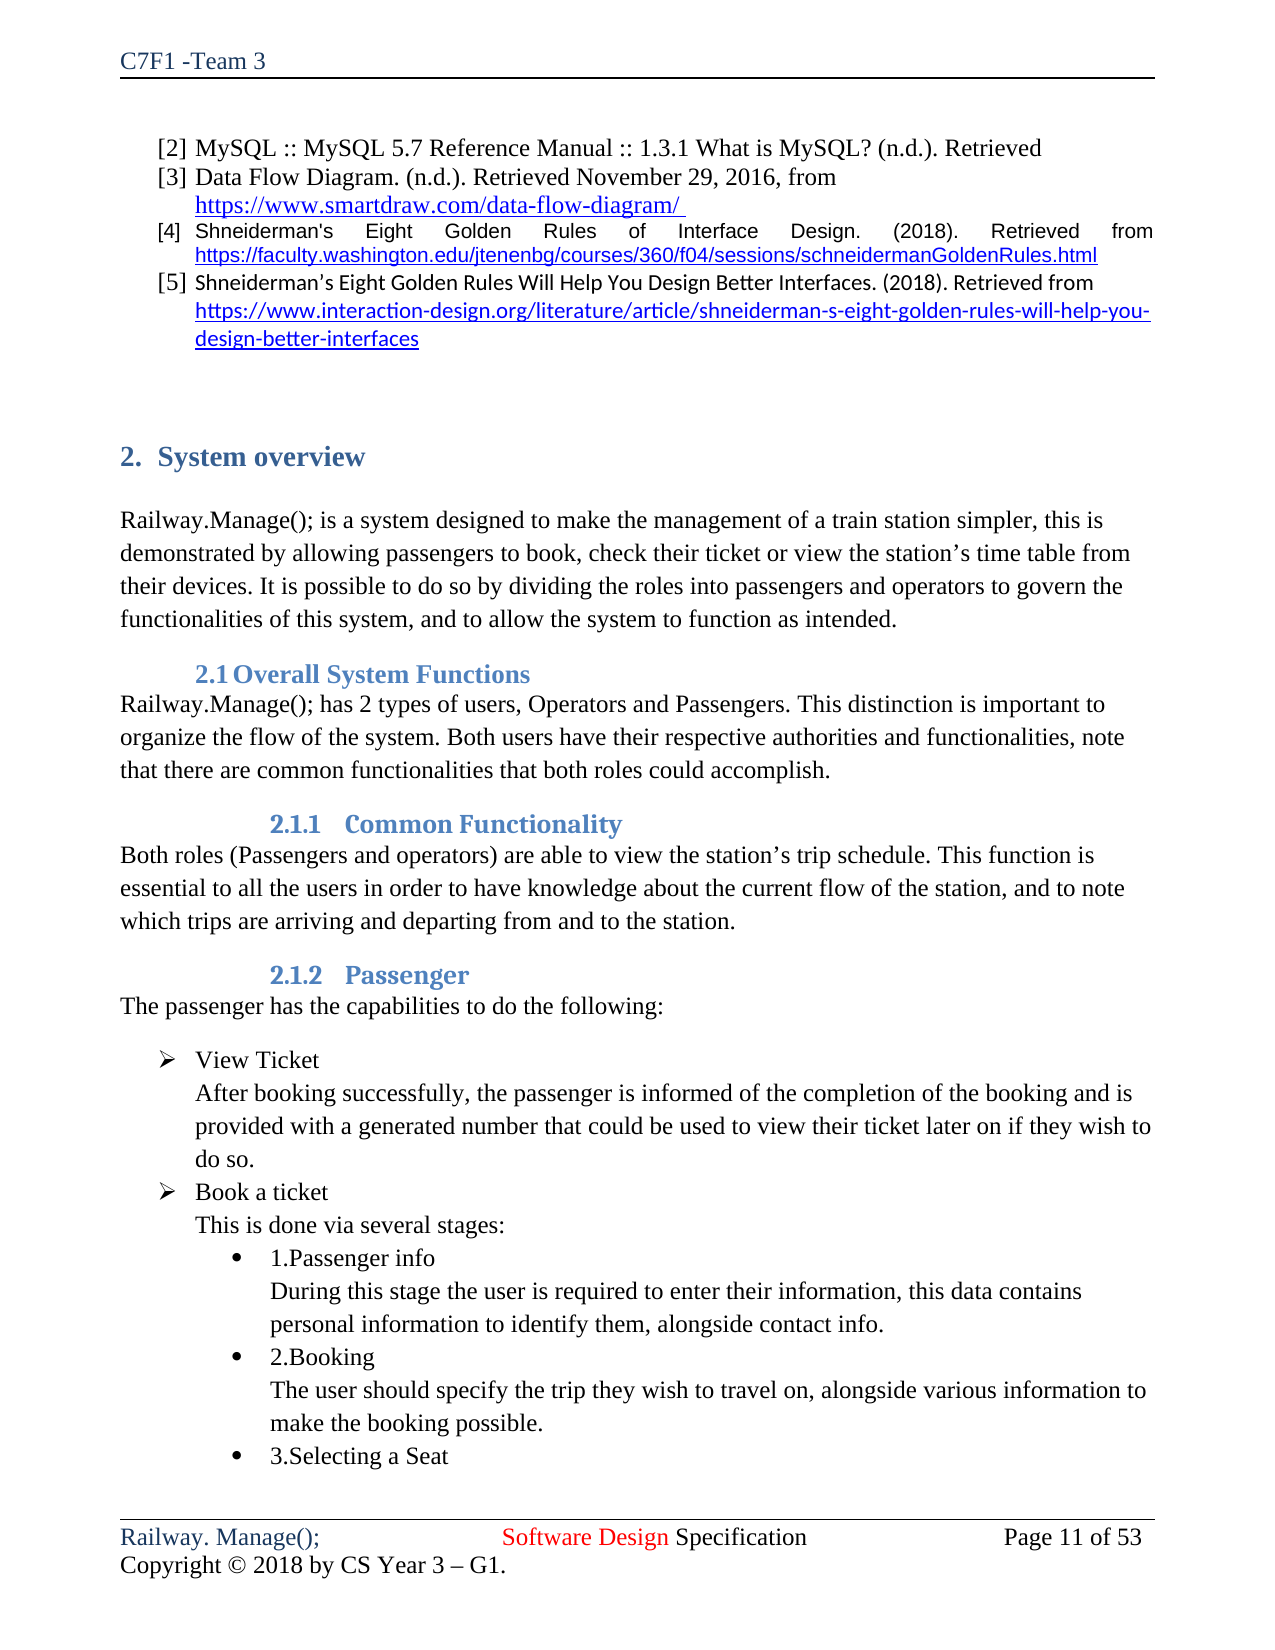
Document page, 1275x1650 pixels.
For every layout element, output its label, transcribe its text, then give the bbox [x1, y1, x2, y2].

list Shneiderman's Eight Golden Rules of Interface Design. (2018). Retrieved from https://faculty.washington.edu/jtenenbg/courses/360/f04/sessions/schneidermanGoldenRules.html [157, 219, 1155, 267]
list Shneiderman’s Eight Golden Rules Will Help You Design Better Interfaces. (2018). Retrieved from https://www.interaction-design.org/literature/article/shneiderman-s-eight-golden-rules-will-help-you-design-better-interfaces [157, 267, 1155, 352]
list Data Flow Diagram. (n.d.). Retrieved November 29, 2016, from https://www.smartdraw.com/data-flow-diagram/ [157, 162, 1155, 219]
list 3.Selecting a Seat [232, 1441, 1155, 1470]
subtitle Common Functionality [270, 809, 1155, 840]
list MySQL :: MySQL 5.7 Reference Manual :: 1.3.1 What is MySQL? (n.d.). Retrieved [157, 133, 1155, 162]
text The passenger has the capabilities to do the following: [120, 991, 1155, 1020]
text Railway.Manage(); has 2 types of users, Operators and Passengers. This distinction is important to organize the flow of the system. Both users have their respective authorities and functionalities, note that there are common functionalities that both roles could accomplish. [120, 689, 1155, 784]
list 2.Booking [232, 1342, 1155, 1371]
list This is done via several stages: [195, 1210, 1155, 1239]
list View Ticket [157, 1045, 1155, 1074]
list The user should specify the trip they wish to travel on, alongside various information to make the booking possible. [270, 1375, 1155, 1437]
list During this stage the user is required to enter their information, this data contains personal information to identify them, alongside contact info. [270, 1276, 1155, 1338]
list After booking successfully, the passenger is informed of the completion of the booking and is provided with a generated number that could be used to view their ticket later on if they wish to do so. [195, 1078, 1155, 1173]
list Book a ticket [157, 1177, 1155, 1206]
subtitle Passenger [270, 960, 1155, 991]
subtitle Overall System Functions [195, 658, 1155, 689]
text Railway.Manage(); is a system designed to make the management of a train station simpler, this is demonstrated by allowing passengers to book, check their ticket or view the station’s time table from their devices. It is possible to do so by dividing the roles into passengers and operators to govern the functionalities of this system, and to allow the system to function as intended. [120, 472, 1155, 633]
text Both roles (Passengers and operators) are able to view the station’s trip schedule. This function is essential to all the users in order to have knowledge about the current flow of the station, and to note which trips are arriving and departing from and to the station. [120, 840, 1155, 935]
subtitle System overview [120, 439, 1155, 472]
list 1.Passenger info [232, 1243, 1155, 1272]
